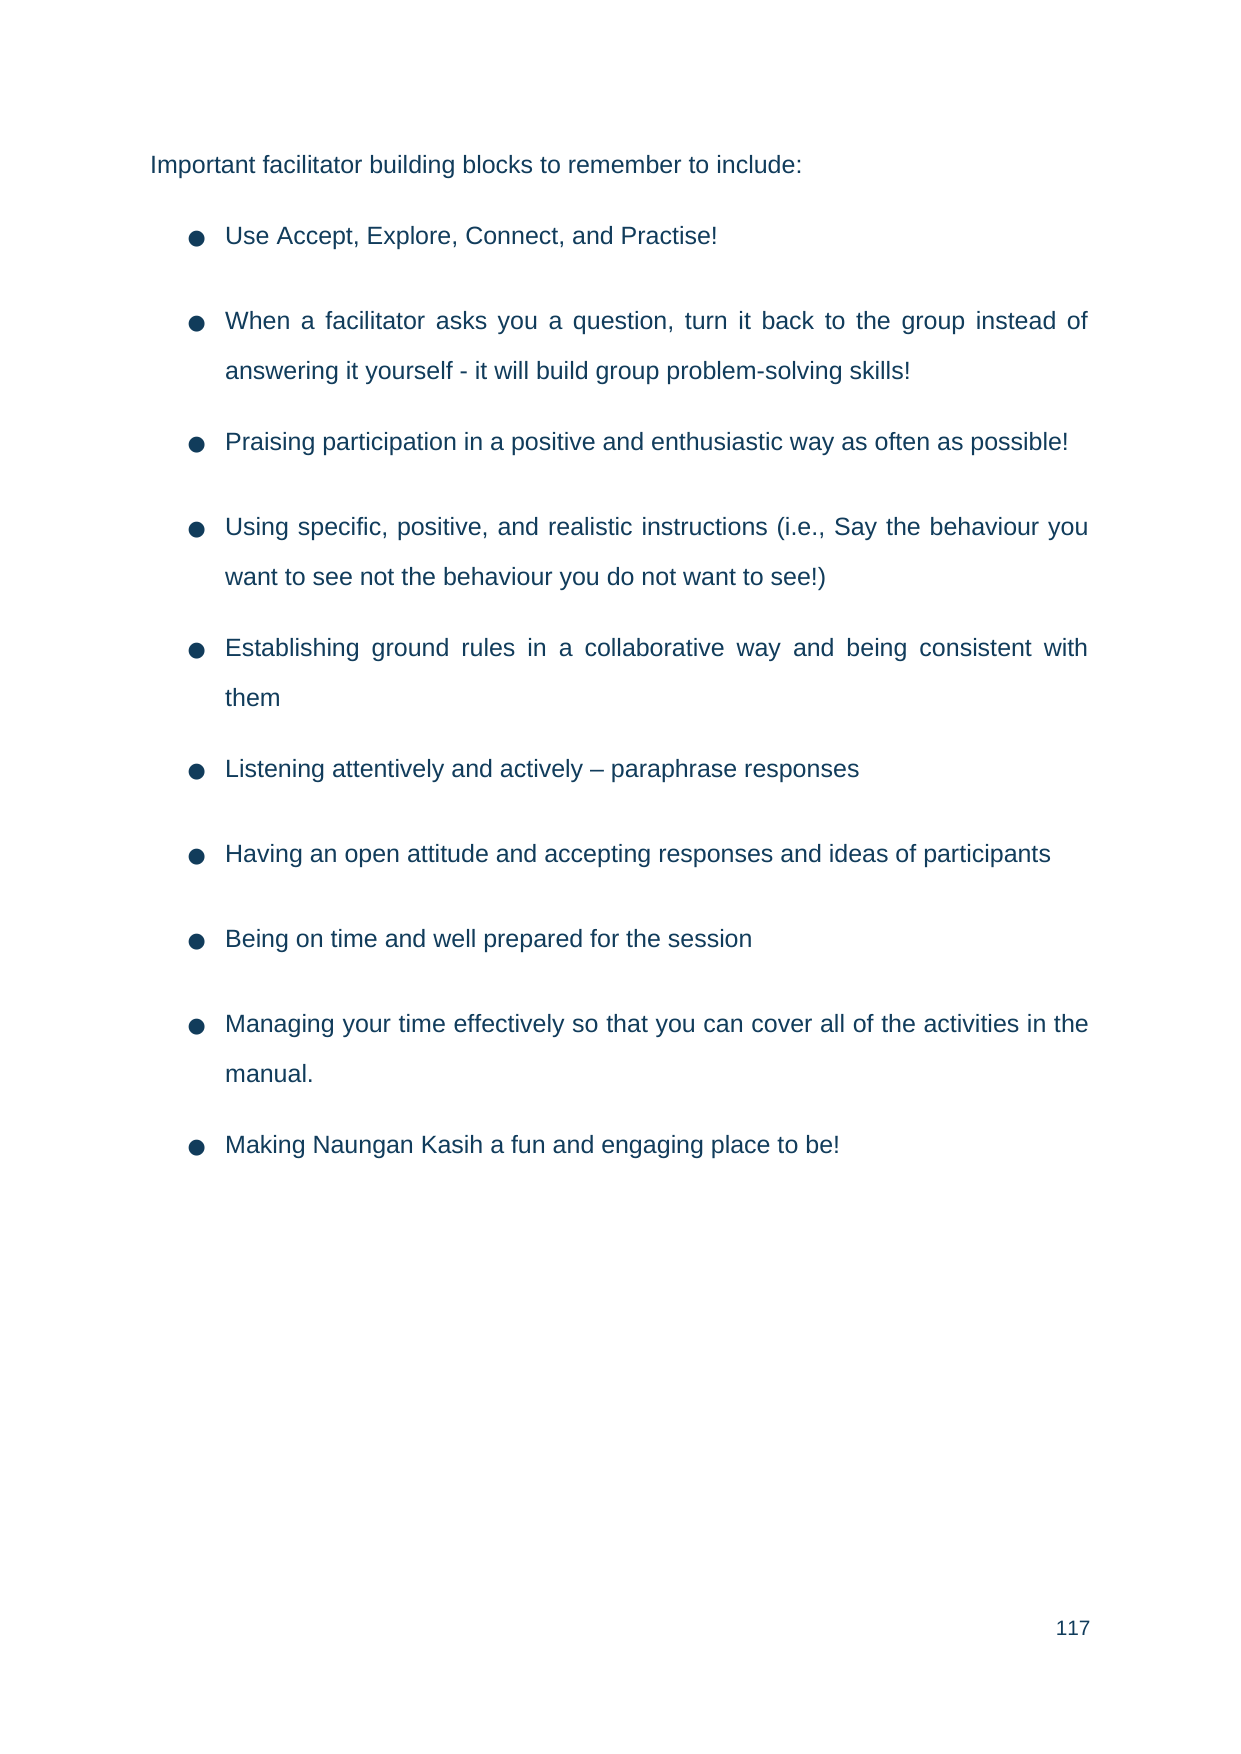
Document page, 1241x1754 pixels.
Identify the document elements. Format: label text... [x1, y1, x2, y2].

text Important facilitator building blocks to remember to include: [150, 150, 1090, 179]
list Use Accept, Explore, Connect, and Practise! [187, 214, 1090, 257]
list Making Naungan Kasih a fun and engaging place to be! [187, 1123, 1090, 1165]
list Listening attentively and actively – paraphrase responses [187, 747, 1090, 789]
list When a facilitator asks you a question, turn it back to the group instead of answering it yourself - it will build group problem-solving skills! [187, 299, 1090, 385]
list Being on time and well prepared for the session [187, 917, 1090, 959]
list Praising participation in a positive and enthusiastic way as often as possible! [187, 420, 1090, 463]
list Establishing ground rules in a collaborative way and being consistent with them [187, 626, 1090, 712]
list Having an open attitude and accepting responses and ideas of participants [187, 832, 1090, 874]
list Using specific, positive, and realistic instructions (i.e., Say the behaviour you want to see not the behaviour you do not want to see!) [187, 505, 1090, 591]
list Managing your time effectively so that you can cover all of the activities in the manual. [187, 1002, 1090, 1087]
